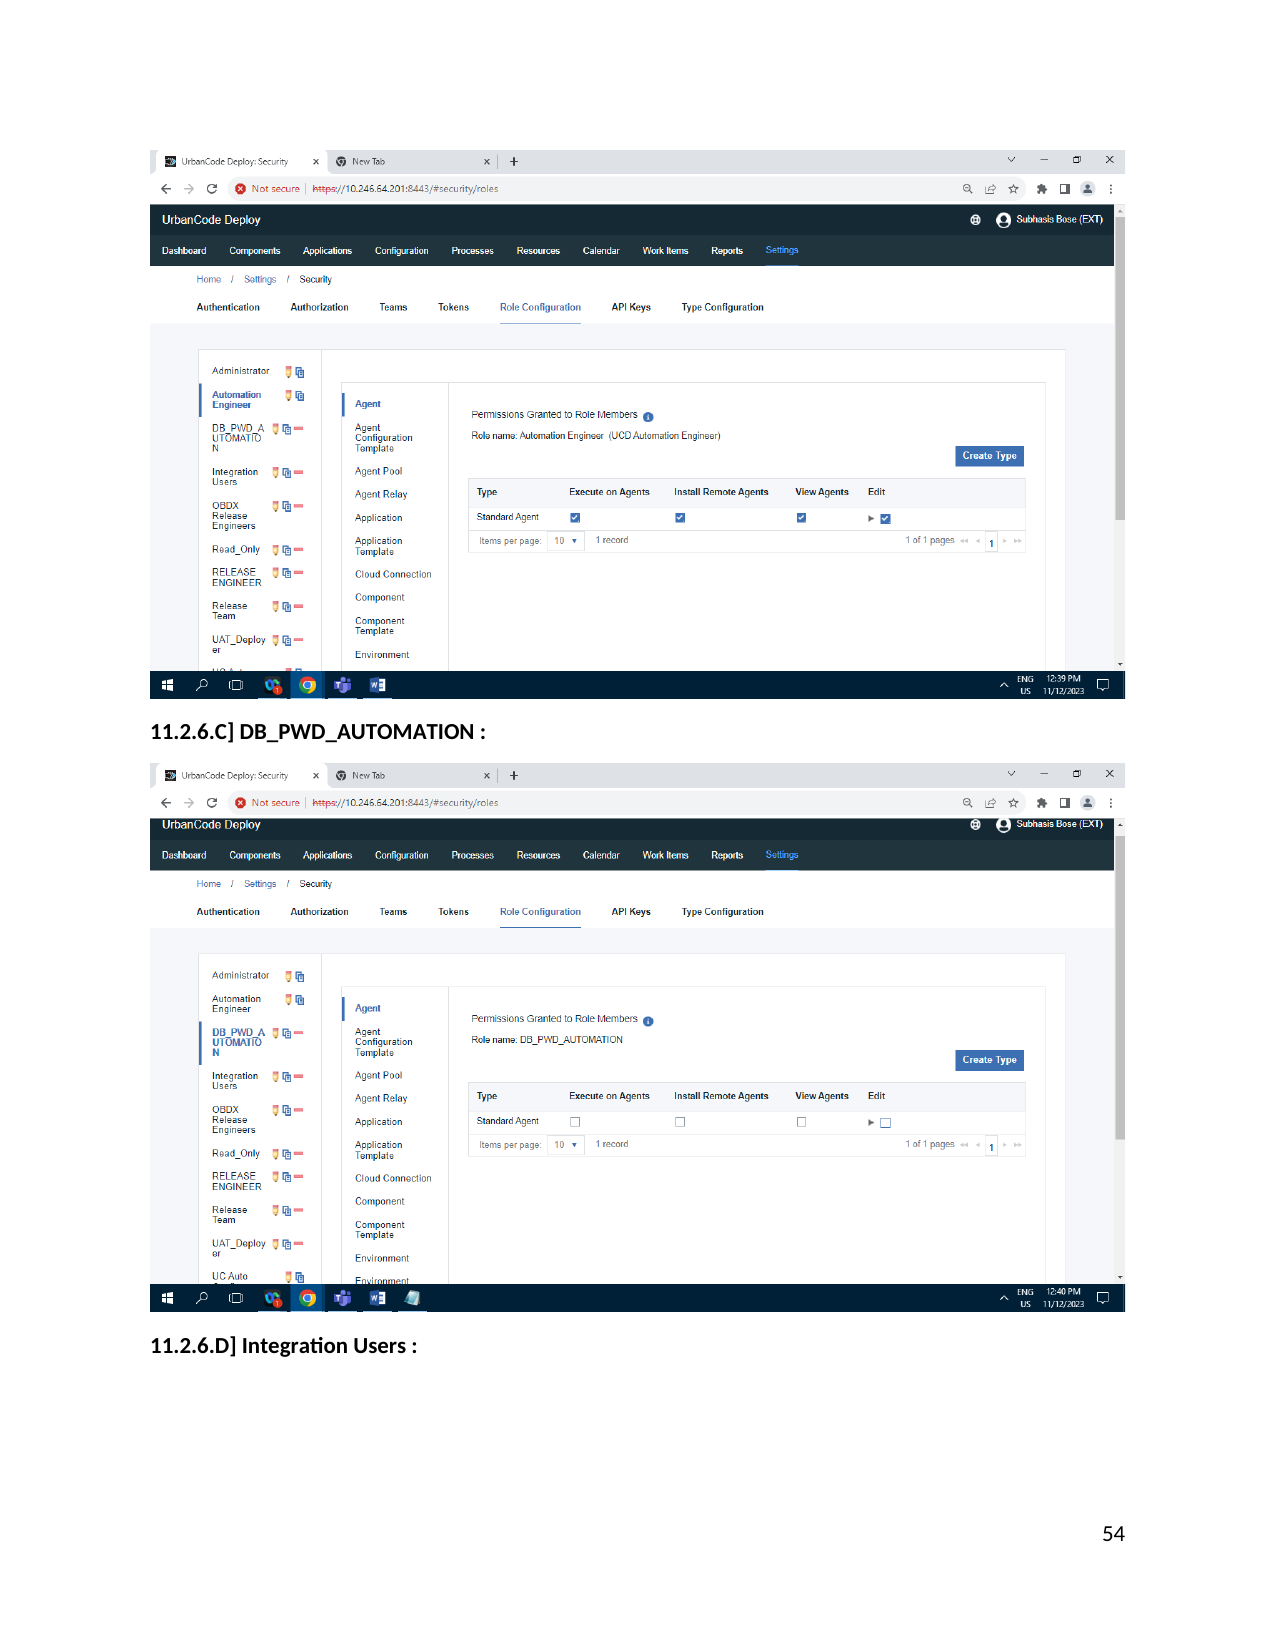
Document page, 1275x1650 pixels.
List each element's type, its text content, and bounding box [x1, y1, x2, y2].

picture [150, 150, 1125, 699]
text 11.2.6.C] DB_PWD_AUTOMATION : [150, 717, 1125, 745]
text 11.2.6.D] Integration Users : [150, 1331, 1125, 1359]
picture [150, 763, 1125, 1312]
